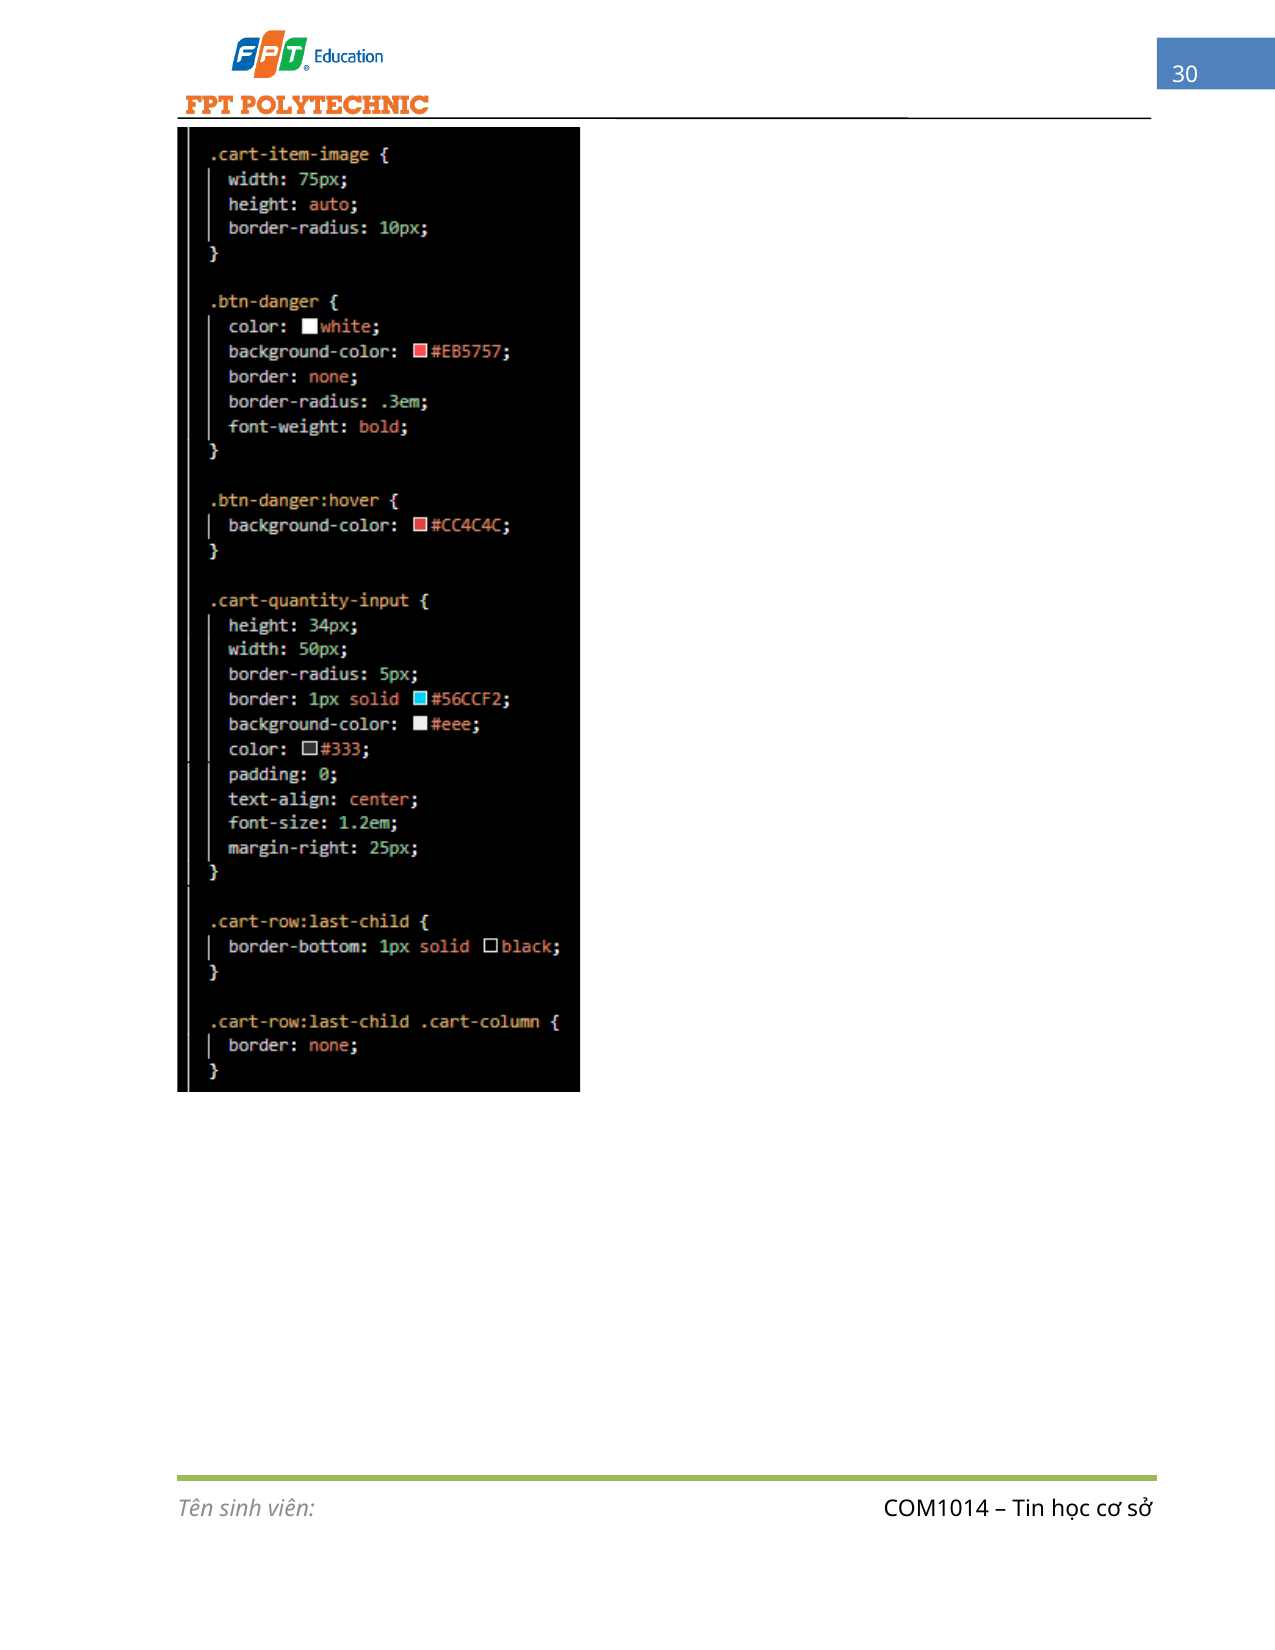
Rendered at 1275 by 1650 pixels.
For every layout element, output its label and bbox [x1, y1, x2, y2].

picture [177, 22, 437, 122]
picture [177, 127, 581, 1092]
